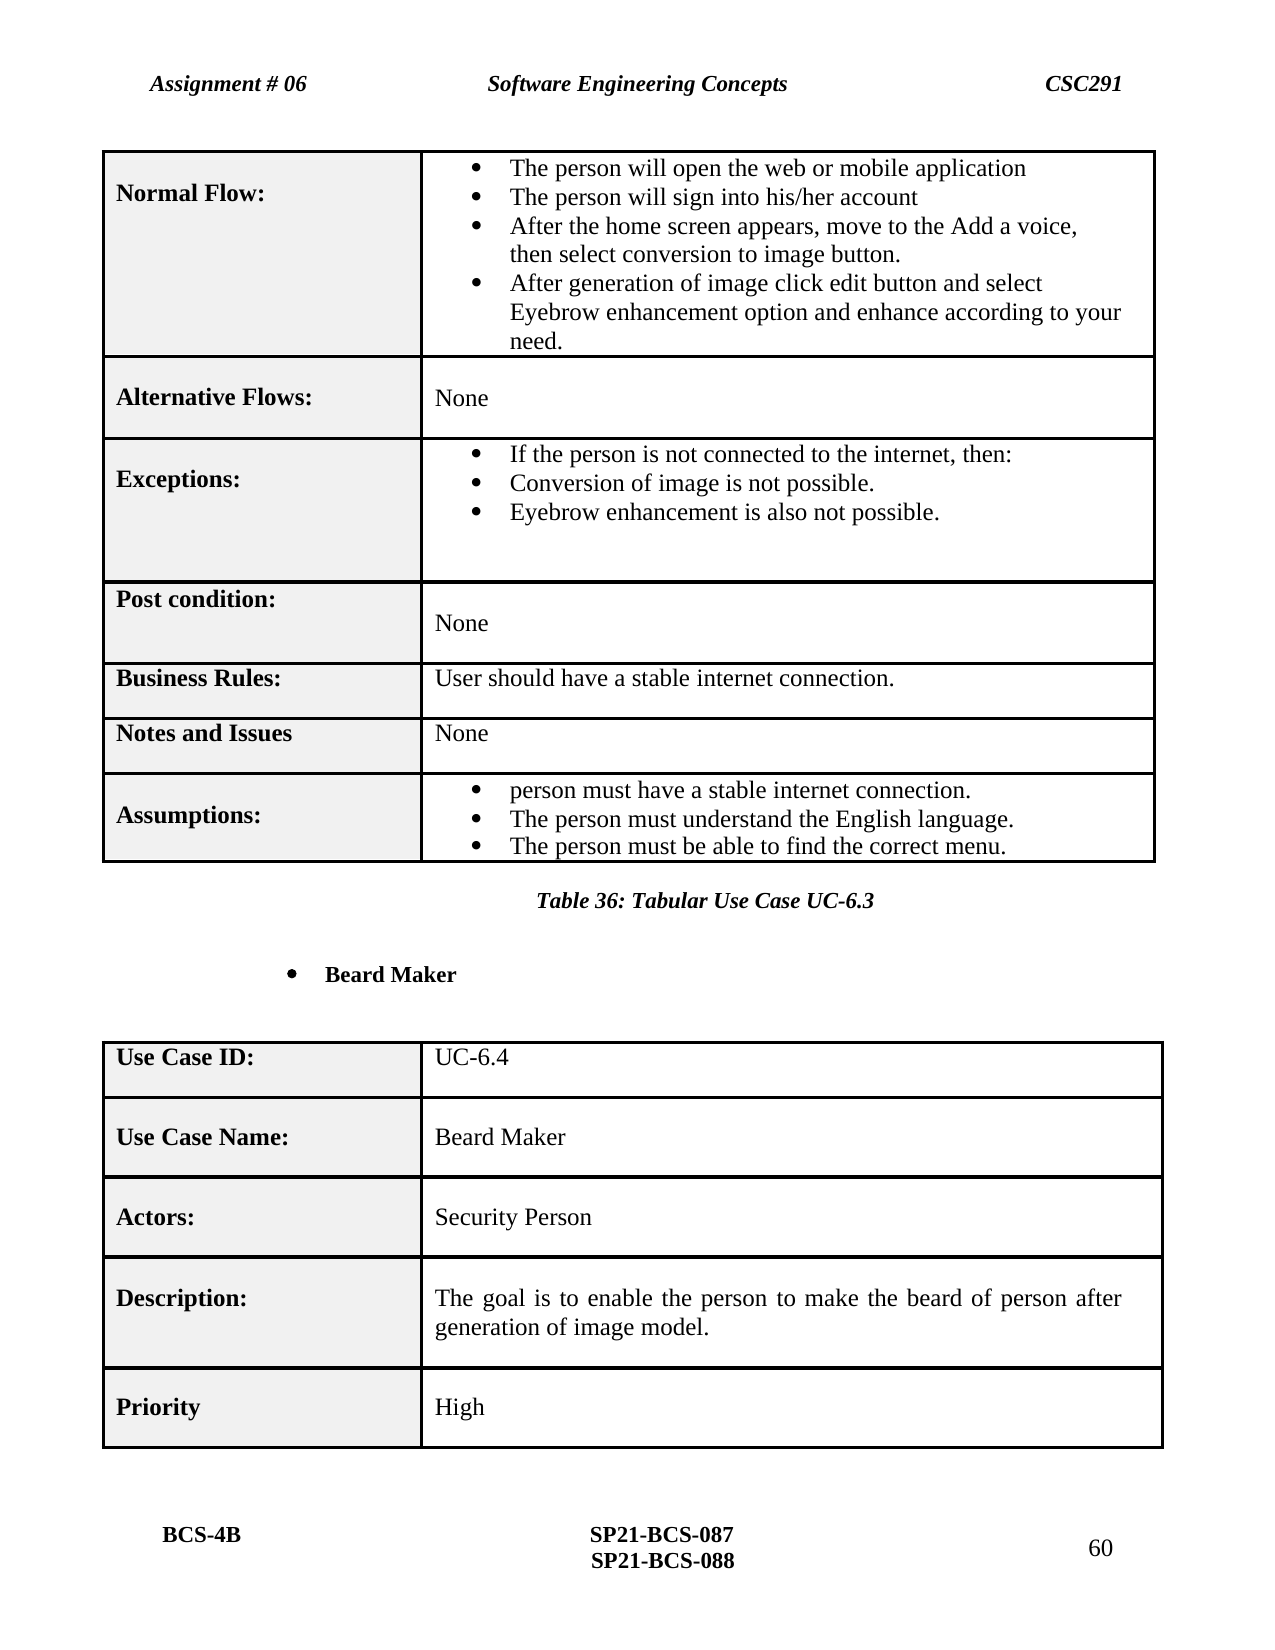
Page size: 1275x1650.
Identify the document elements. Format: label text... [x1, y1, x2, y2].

table_cell Notes and Issues [105, 720, 420, 772]
table_cell Business Rules: [105, 665, 420, 717]
table_cell Description: [105, 1259, 420, 1366]
table_cell None [423, 720, 1153, 772]
table_cell None [423, 358, 1153, 437]
table_header Use Case ID: [105, 1044, 420, 1096]
table_cell The goal is to enable the person to make the beard of person after generation of image model. [423, 1259, 1161, 1366]
table_cell Normal Flow: [105, 153, 420, 354]
table_cell The person will open the web or mobile application The person will sign into his/her account After the home screen appears, move to the Add a voice, then select conversion to image button. After generation of image click edit button and select Eyebrow enhancement option and enhance according to your need. [423, 153, 1153, 354]
table_cell Assumptions: [105, 775, 420, 859]
table_cell Actors: [105, 1179, 420, 1255]
table_cell Use Case Name: [105, 1099, 420, 1175]
table_cell User should have a stable internet connection. [423, 665, 1153, 717]
table_header UC-6.4 [423, 1044, 1161, 1096]
text Table 36: Tabular Use Case UC-6.3 [287, 888, 1125, 914]
table_cell person must have a stable internet connection. The person must understand the English language. The person must be able to find the correct menu. [423, 775, 1153, 859]
table_cell None [423, 584, 1153, 662]
table_cell Exceptions: [105, 440, 420, 580]
list Beard Maker [287, 961, 1125, 988]
table_cell Beard Maker [423, 1099, 1161, 1175]
table_cell Security Person [423, 1179, 1161, 1255]
table_cell Post condition: [105, 584, 420, 662]
table_cell If the person is not connected to the internet, then: Conversion of image is not possible. Eyebrow enhancement is also not possible. [423, 440, 1153, 580]
table_cell High [423, 1370, 1161, 1446]
table_cell Alternative Flows: [105, 358, 420, 437]
table_cell Priority [105, 1370, 420, 1446]
